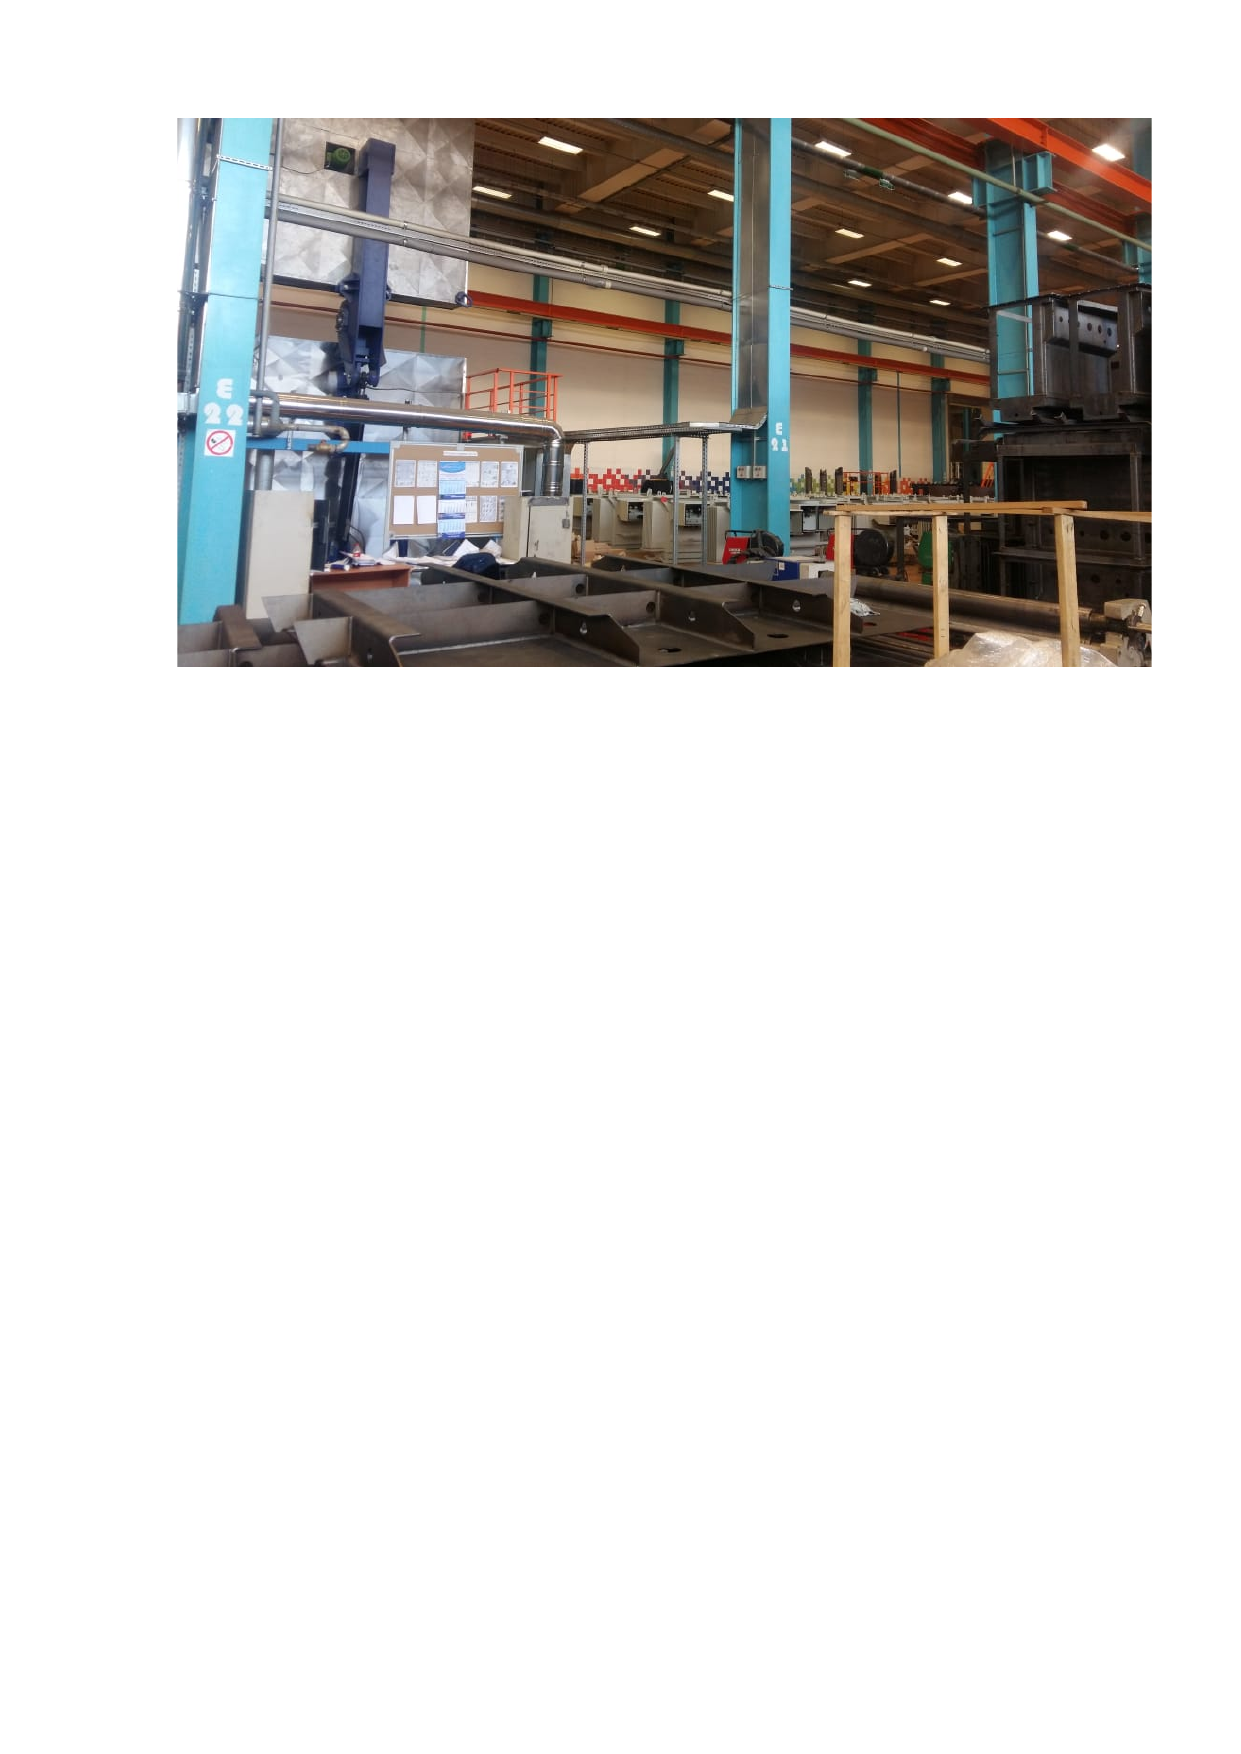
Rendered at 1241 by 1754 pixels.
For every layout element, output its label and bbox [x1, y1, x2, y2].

picture [177, 118, 1152, 667]
